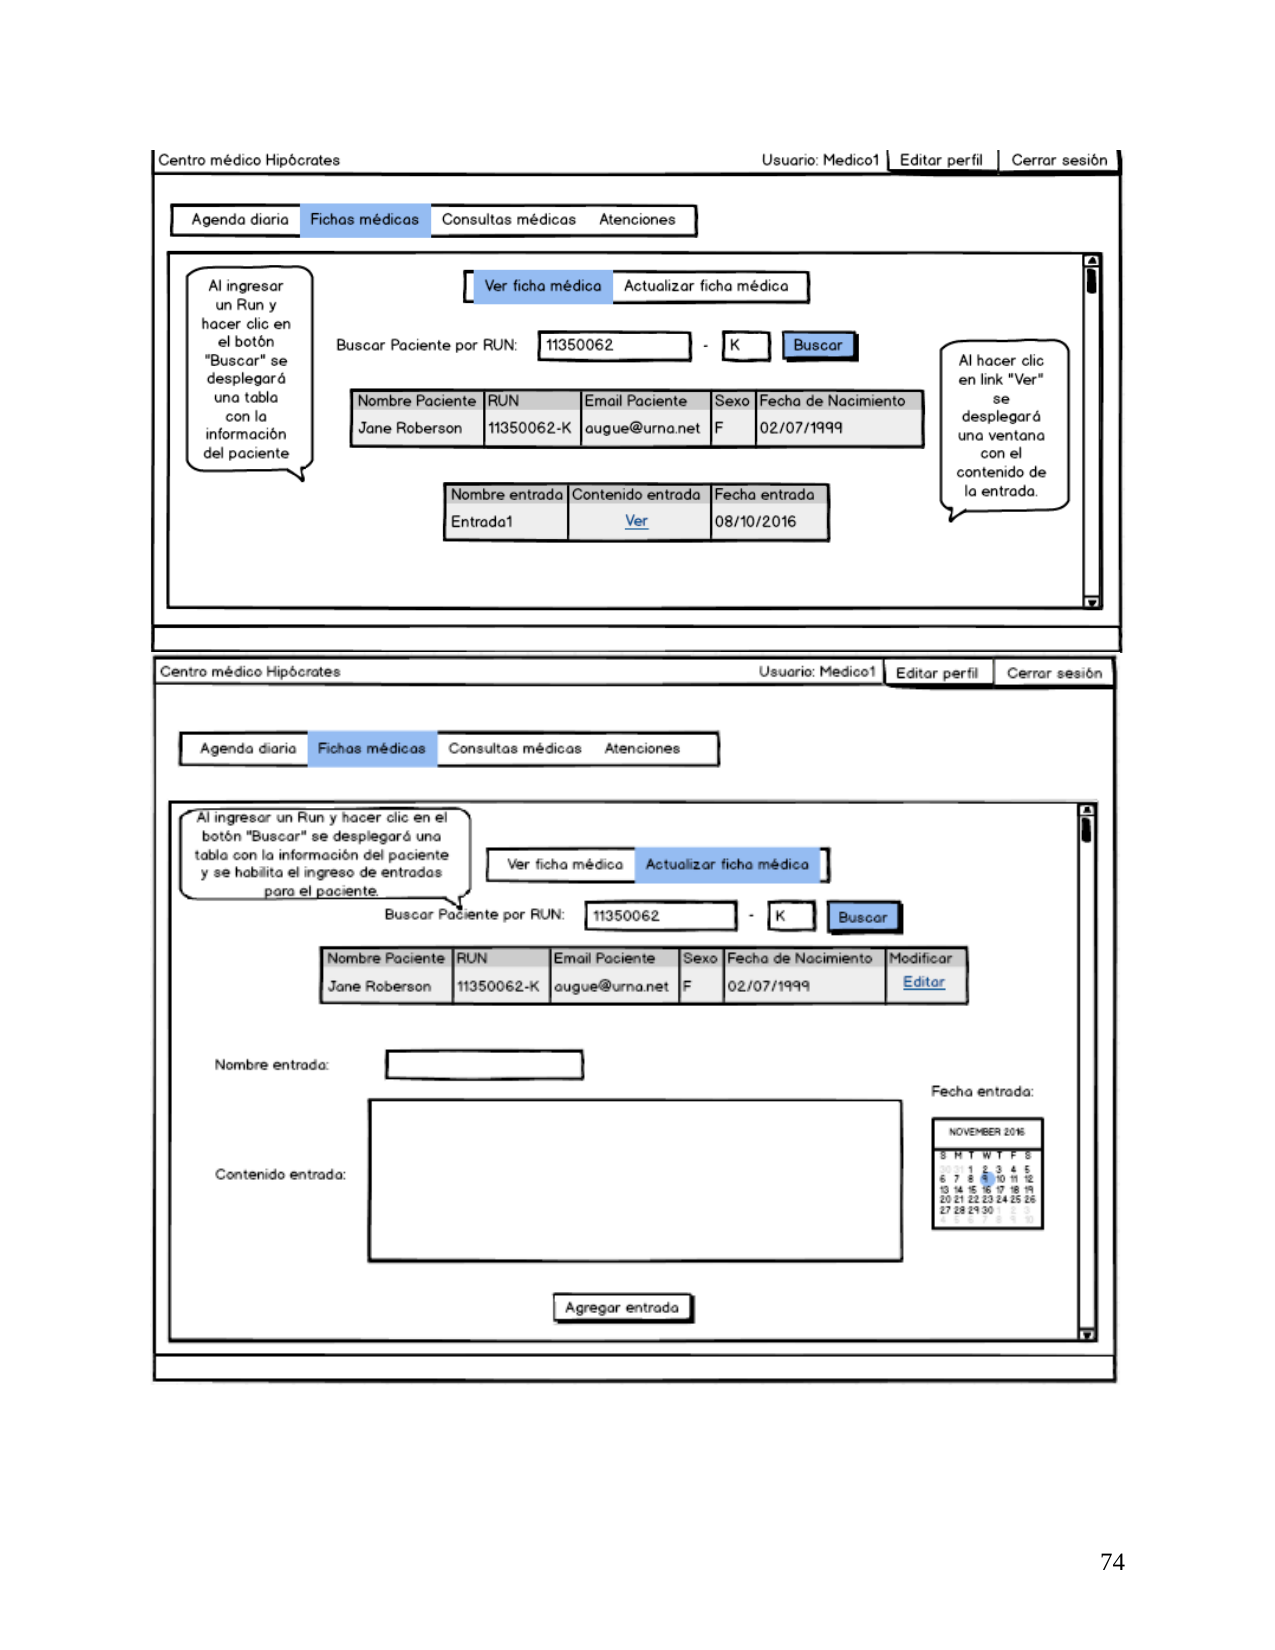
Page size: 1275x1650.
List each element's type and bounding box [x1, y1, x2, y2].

picture [150, 150, 1125, 1385]
